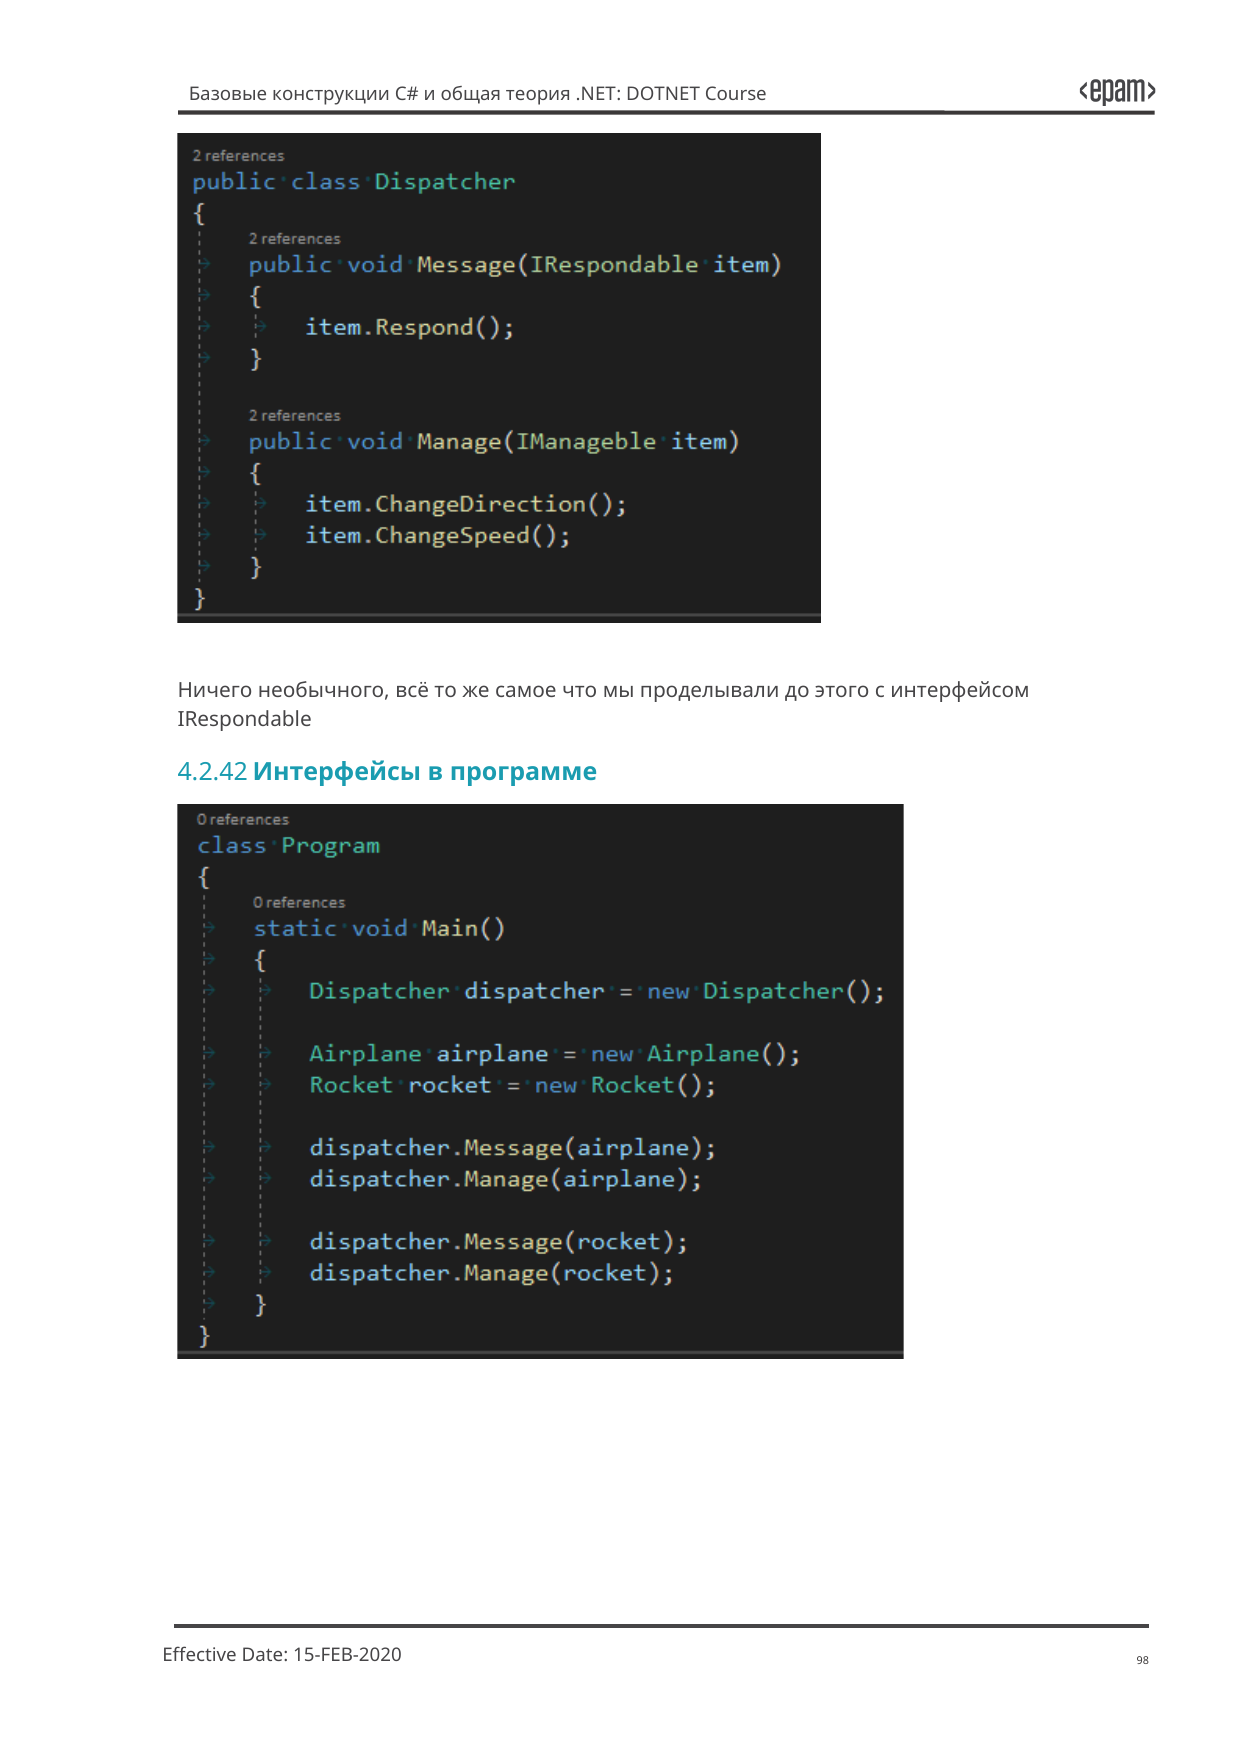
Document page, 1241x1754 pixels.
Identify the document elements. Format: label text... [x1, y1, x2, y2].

text Ничего необычного, всё то же самое что мы проделывали до этого с интерфейсом IRespondable [177, 676, 1152, 732]
picture [177, 133, 821, 623]
subtitle Интерфейсы в программе [177, 753, 1152, 787]
picture [177, 804, 904, 1359]
